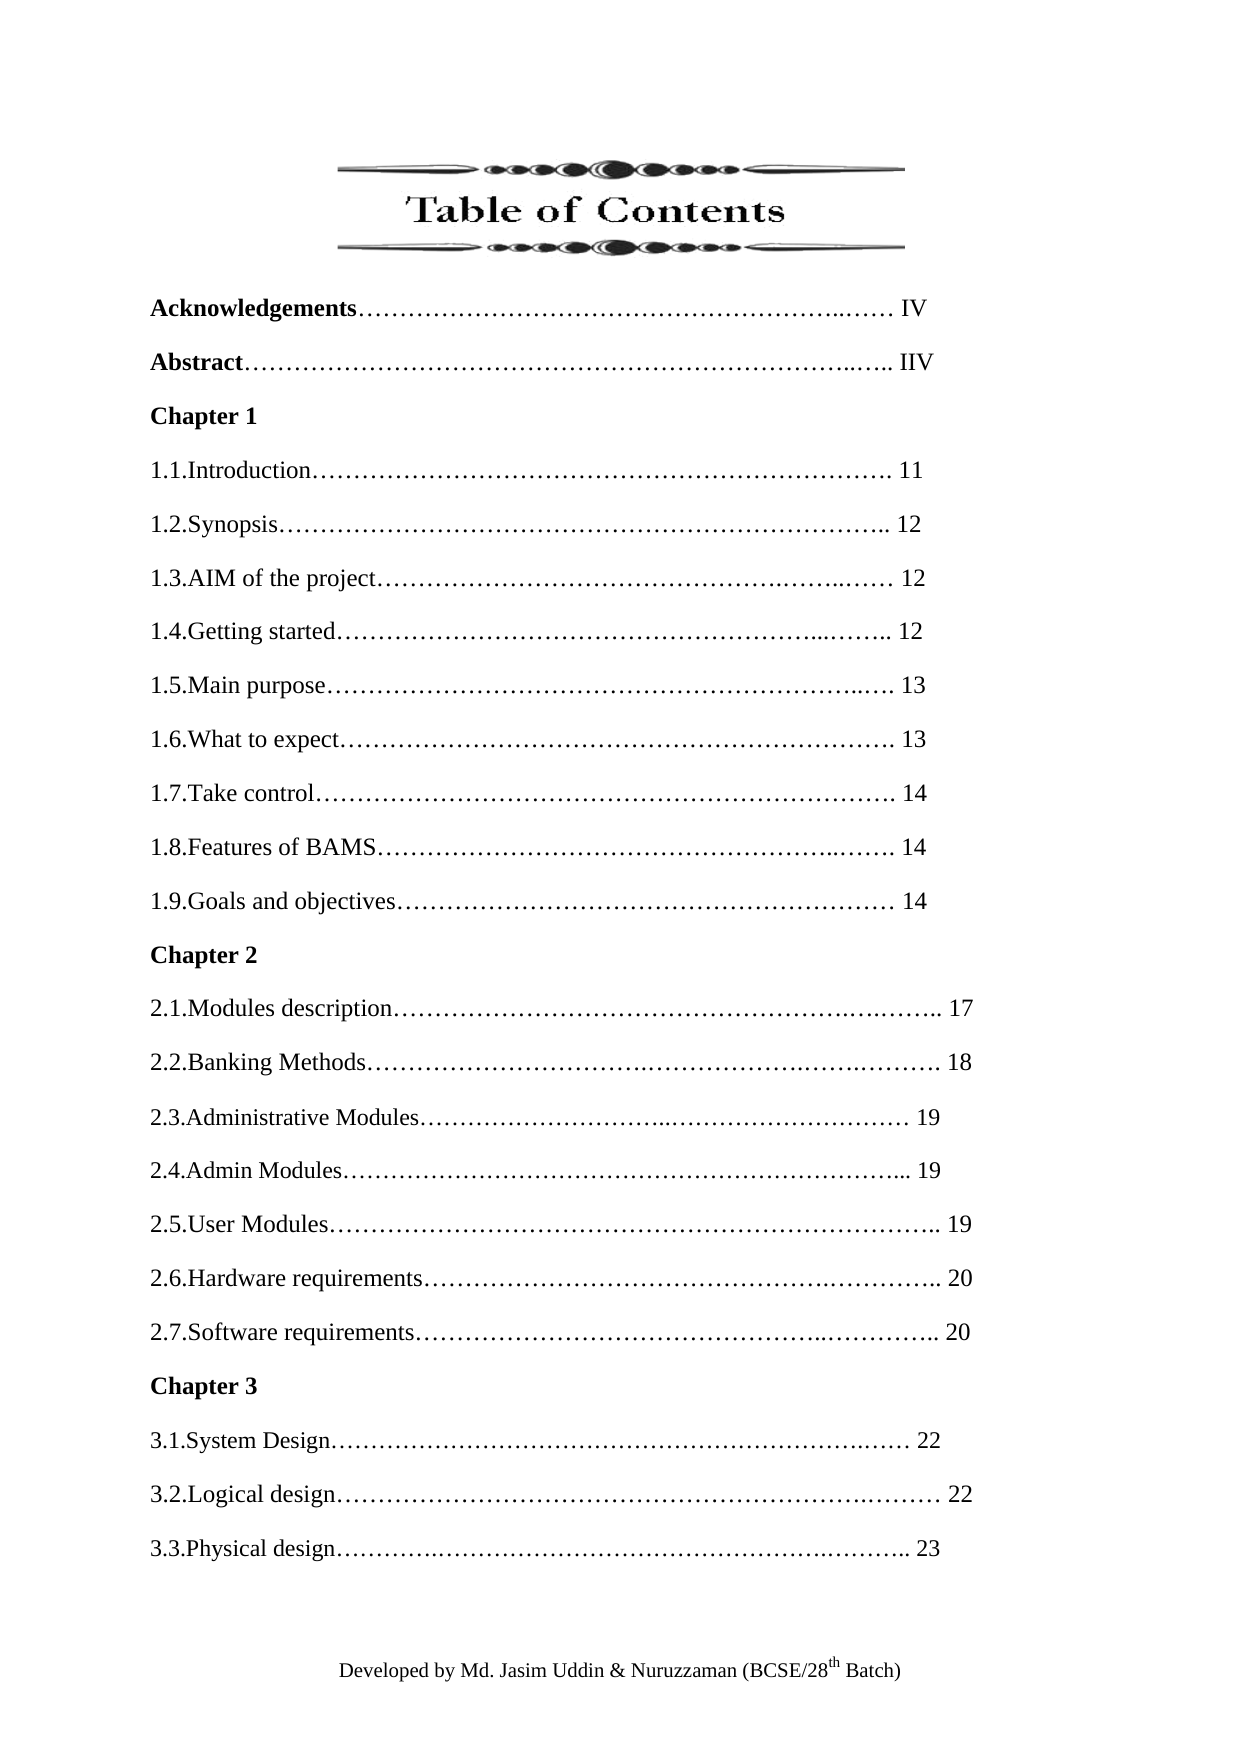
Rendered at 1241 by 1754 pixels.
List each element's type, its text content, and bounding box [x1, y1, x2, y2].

text 1.1.Introduction……………………………………………………………. 11 [150, 455, 1090, 483]
text 3.3.Physical design………….………………………………………….……….. 23 [150, 1534, 1090, 1562]
text 2.7.Software requirements…………………………………………..………….. 20 [150, 1317, 1090, 1346]
text Abstract………………………………………………………………..….. IIV [150, 347, 1090, 376]
text 3.2.Logical design……………………………………………………….……… 22 [150, 1479, 1090, 1508]
text 2.1.Modules description……………………………………………….….…….. 17 [150, 993, 1090, 1022]
text 1.4.Getting started…………………………………………………...…….. 12 [150, 616, 1090, 645]
text Chapter 3 [150, 1371, 1090, 1400]
text 1.7.Take control……………………………………………………………. 14 [150, 778, 1090, 807]
text 2.4.Admin Modules……………………………………………………………... 19 [150, 1157, 1090, 1184]
text 2.6.Hardware requirements………………………………………….………….. 20 [150, 1263, 1090, 1292]
text 1.8.Features of BAMS………………………………………………..……. 14 [150, 832, 1090, 861]
text 1.3.AIM of the project………………………………………….……..…… 12 [150, 563, 1090, 591]
picture [337, 150, 905, 267]
text 2.5.User Modules……………………………………………………………….. 19 [150, 1209, 1090, 1238]
text 1.2.Synopsis……………………………………………………………….. 12 [150, 509, 1090, 537]
text 2.2.Banking Methods…………………………….……………….…….………. 18 [150, 1047, 1090, 1076]
text Chapter 2 [150, 940, 1090, 969]
text 1.9.Goals and objectives…………………………………………………… 14 [150, 886, 1090, 914]
text Acknowledgements…………………………………………………..…… IV [150, 293, 1090, 322]
text Chapter 1 [150, 401, 1090, 430]
text 2.3.Administrative Modules…………………………..………………………… 19 [150, 1103, 1090, 1130]
text 1.5.Main purpose………………………………………………………..…. 13 [150, 670, 1090, 699]
text 1.6.What to expect…………………………………………………………. 13 [150, 724, 1090, 753]
text Developed by Md. Jasim Uddin & Nuruzzaman (BCSE/28th Batch) [150, 1653, 1089, 1683]
text 3.1.System Design………………………………………………………….…… 22 [150, 1426, 1090, 1454]
